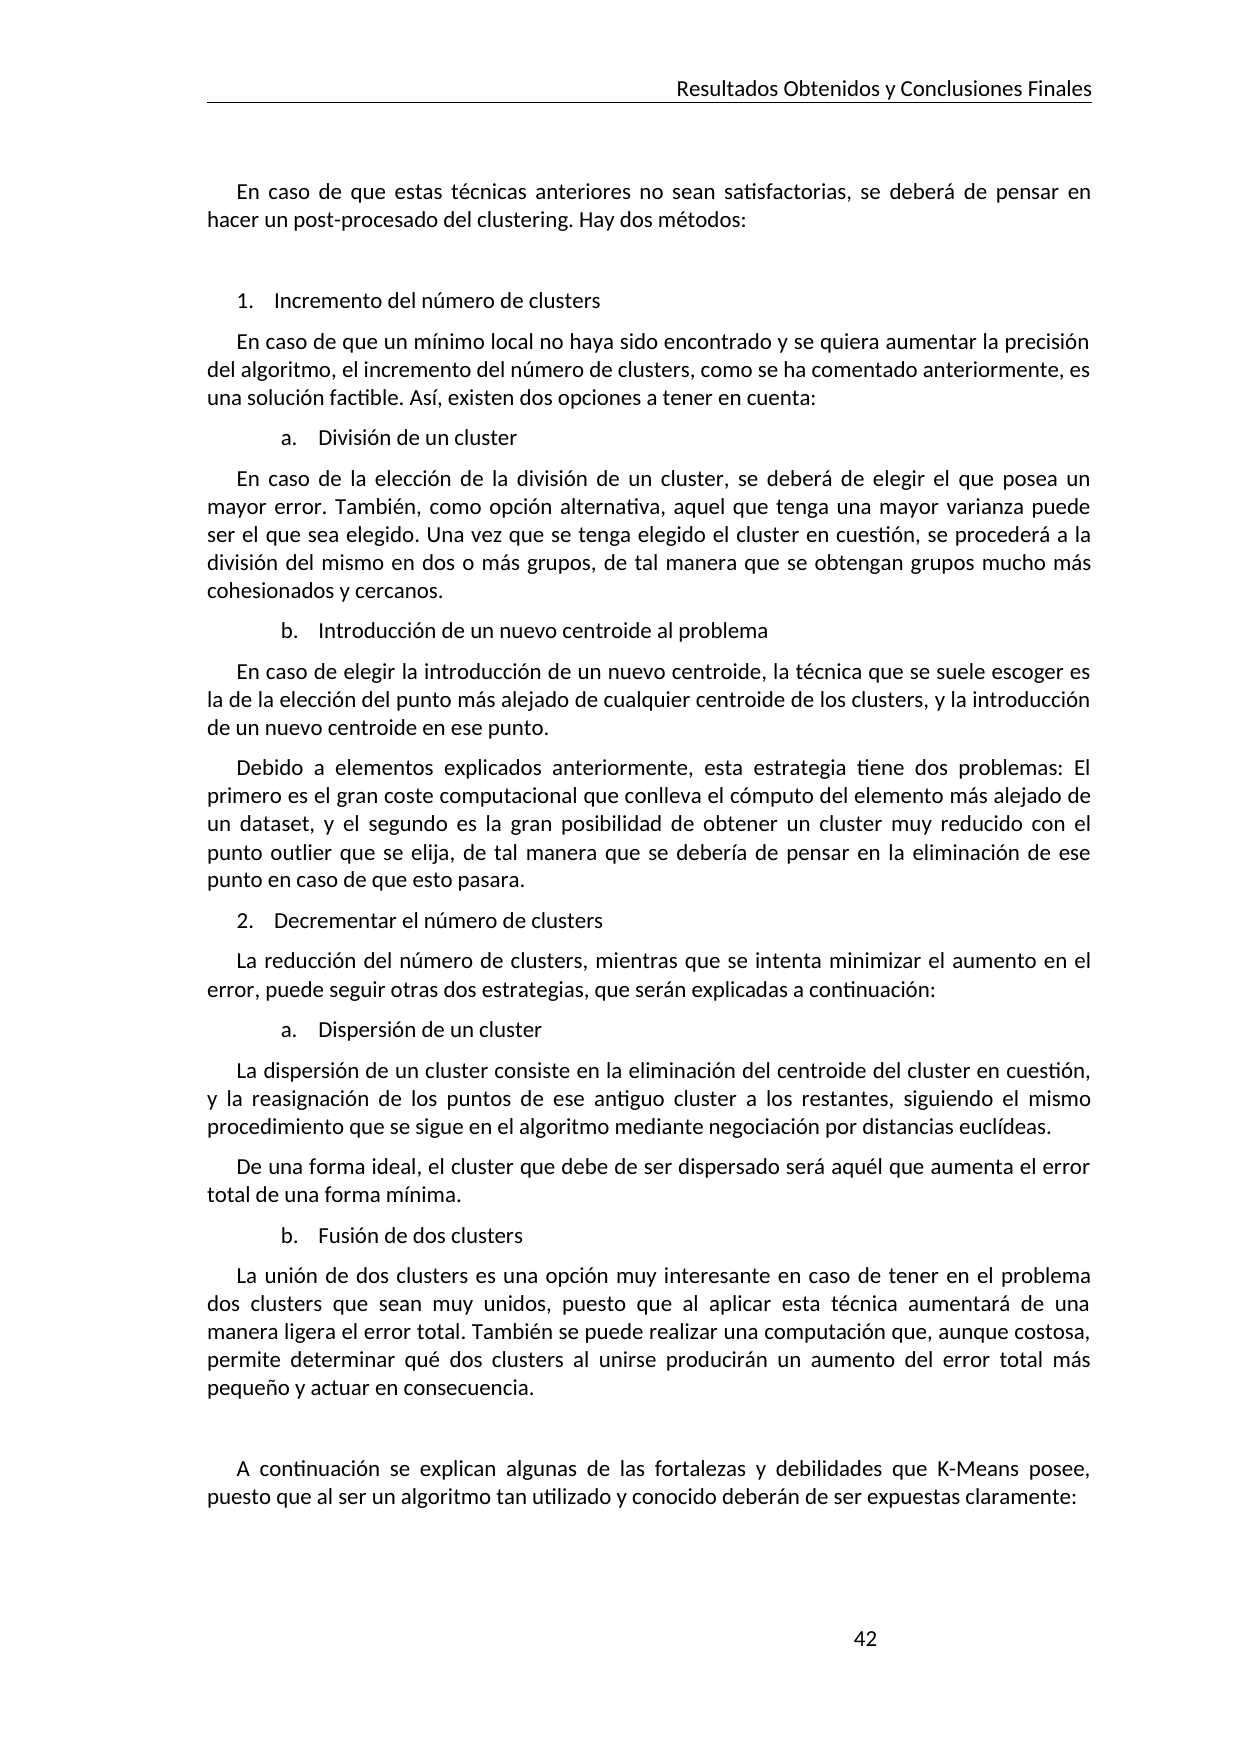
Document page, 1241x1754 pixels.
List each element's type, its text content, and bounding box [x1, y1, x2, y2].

text Debido a elementos explicados anteriormente, esta estrategia tiene dos problemas: El primero es el gran coste computacional que conlleva el cómputo del elemento más alejado de un dataset, y el segundo es la gran posibilidad de obtener un cluster muy reducido con el punto outlier que se elija, de tal manera que se debería de pensar en la eliminación de ese punto en caso de que esto pasara. [207, 753, 1092, 894]
list Incremento del número de clusters [236, 286, 1092, 314]
text A continuación se explican algunas de las fortalezas y debilidades que K-Means posee, puesto que al ser un algoritmo tan utilizado y conocido deberán de ser expuestas claramente: [207, 1454, 1092, 1511]
text La reducción del número de clusters, mientras que se intenta minimizar el aumento en el error, puede seguir otras dos estrategias, que serán explicadas a continuación: [207, 947, 1092, 1003]
list Fusión de dos clusters [281, 1221, 1092, 1249]
text La dispersión de un cluster consiste en la eliminación del centroide del cluster en cuestión, y la reasignación de los puntos de ese antiguo cluster a los restantes, siguiendo el mismo procedimiento que se sigue en el algoritmo mediante negociación por distancias euclídeas. [207, 1056, 1092, 1140]
text En caso de que estas técnicas anteriores no sean satisfactorias, se deberá de pensar en hacer un post-procesado del clustering. Hay dos métodos: [207, 177, 1092, 233]
text De una forma ideal, el cluster que debe de ser dispersado será aquél que aumenta el error total de una forma mínima. [207, 1152, 1092, 1208]
text La unión de dos clusters es una opción muy interesante en caso de tener en el problema dos clusters que sean muy unidos, puesto que al aplicar esta técnica aumentará de una manera ligera el error total. También se puede realizar una computación que, aunque costosa, permite determinar qué dos clusters al unirse producirán un aumento del error total más pequeño y actuar en consecuencia. [207, 1261, 1092, 1401]
list Decrementar el número de clusters [236, 906, 1092, 934]
list División de un cluster [281, 423, 1092, 451]
text En caso de que un mínimo local no haya sido encontrado y se quiera aumentar la precisión del algoritmo, el incremento del número de clusters, como se ha comentado anteriormente, es una solución factible. Así, existen dos opciones a tener en cuenta: [207, 327, 1092, 411]
text En caso de la elección de la división de un cluster, se deberá de elegir el que posea un mayor error. También, como opción alternativa, aquel que tenga una mayor varianza puede ser el que sea elegido. Una vez que se tenga elegido el cluster en cuestión, se procederá a la división del mismo en dos o más grupos, de tal manera que se obtengan grupos mucho más cohesionados y cercanos. [207, 464, 1092, 604]
list Dispersión de un cluster [281, 1015, 1092, 1043]
text En caso de elegir la introducción de un nuevo centroide, la técnica que se suele escoger es la de la elección del punto más alejado de cualquier centroide de los clusters, y la introducción de un nuevo centroide en ese punto. [207, 657, 1092, 741]
list Introducción de un nuevo centroide al problema [281, 616, 1092, 644]
